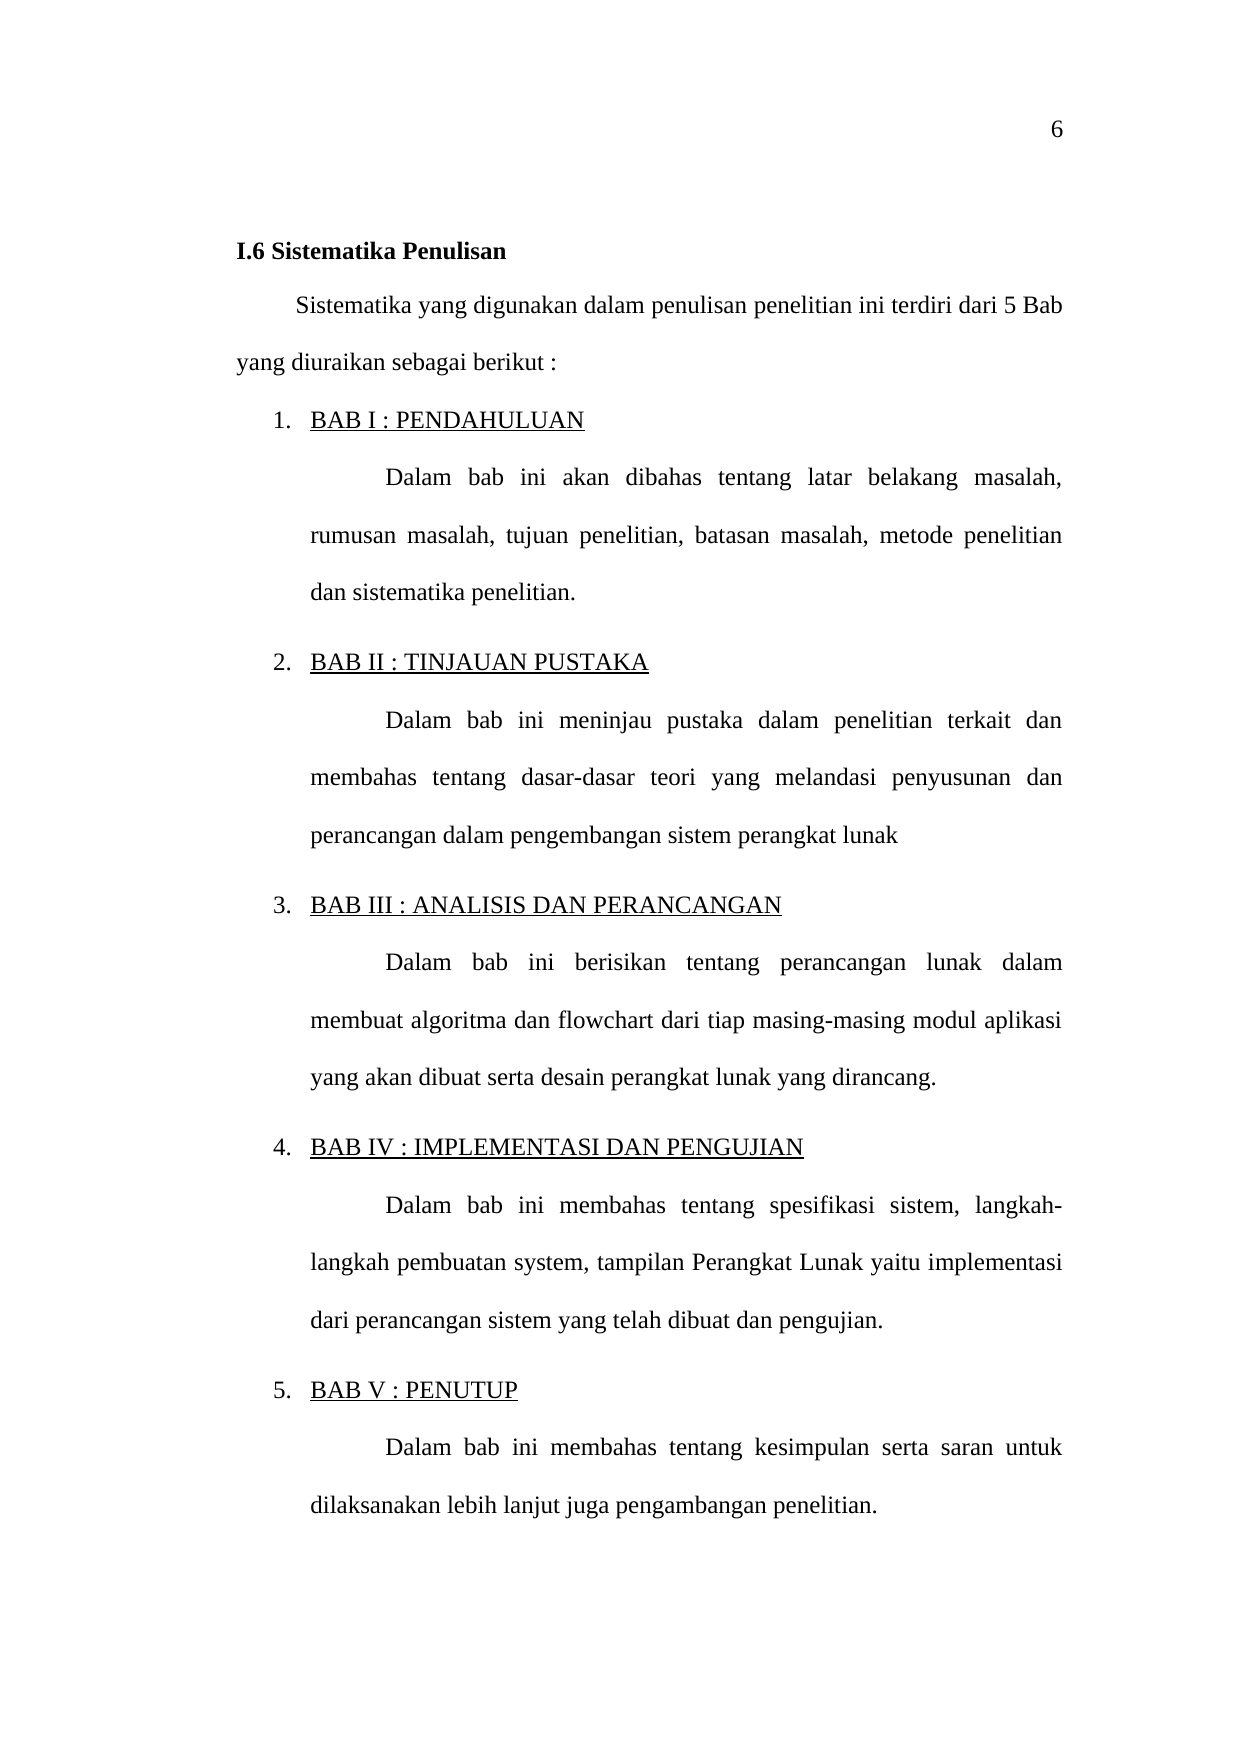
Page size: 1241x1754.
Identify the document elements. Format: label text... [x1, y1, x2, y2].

list BAB II : TINJAUAN PUSTAKA [273, 647, 1063, 676]
text Sistematika yang digunakan dalam penulisan penelitian ini terdiri dari 5 Bab yang diuraikan sebagai berikut : [236, 290, 1063, 376]
list Dalam bab ini berisikan tentang perancangan lunak dalam membuat algoritma dan flowchart dari tiap masing-masing modul aplikasi yang akan dibuat serta desain perangkat lunak yang dirancang. [310, 947, 1063, 1091]
list BAB IV : IMPLEMENTASI DAN PENGUJIAN [273, 1132, 1063, 1161]
list Dalam bab ini membahas tentang spesifikasi sistem, langkah-langkah pembuatan system, tampilan Perangkat Lunak yaitu implementasi dari perancangan sistem yang telah dibuat dan pengujian. [310, 1190, 1063, 1334]
list BAB V : PENUTUP [273, 1375, 1063, 1404]
list Dalam bab ini akan dibahas tentang latar belakang masalah, rumusan masalah, tujuan penelitian, batasan masalah, metode penelitian dan sistematika penelitian. [310, 462, 1063, 606]
text Dalam bab ini membahas tentang kesimpulan serta saran untuk dilaksanakan lebih lanjut juga pengambangan penelitian. [310, 1432, 1063, 1519]
subtitle Sistematika Penulisan [236, 236, 1063, 265]
list Dalam bab ini meninjau pustaka dalam penelitian terkait dan membahas tentang dasar-dasar teori yang melandasi penyusunan dan perancangan dalam pengembangan sistem perangkat lunak [310, 705, 1063, 849]
list BAB I : PENDAHULUAN [273, 405, 1063, 434]
list BAB III : ANALISIS DAN PERANCANGAN [273, 890, 1063, 919]
